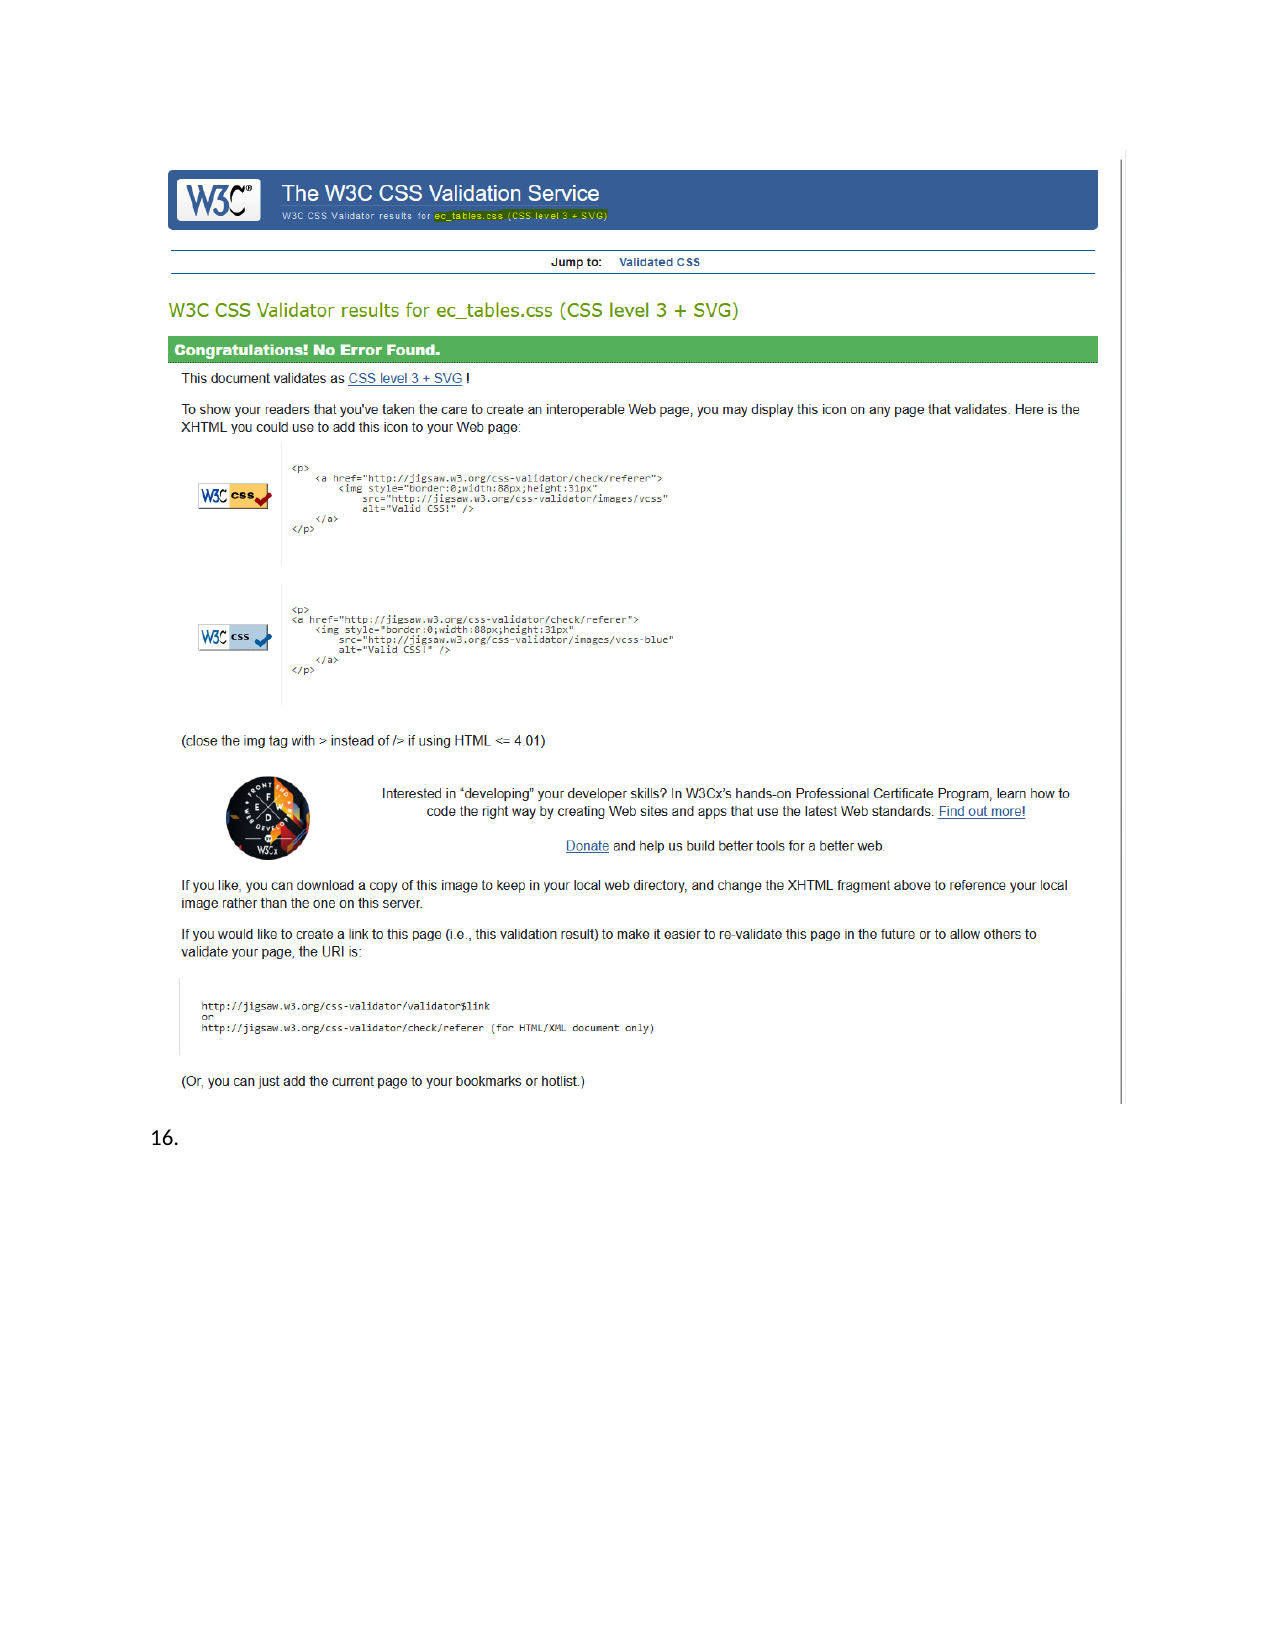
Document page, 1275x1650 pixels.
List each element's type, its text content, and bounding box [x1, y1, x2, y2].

text 16. [150, 1123, 1125, 1151]
picture [150, 150, 1125, 1104]
